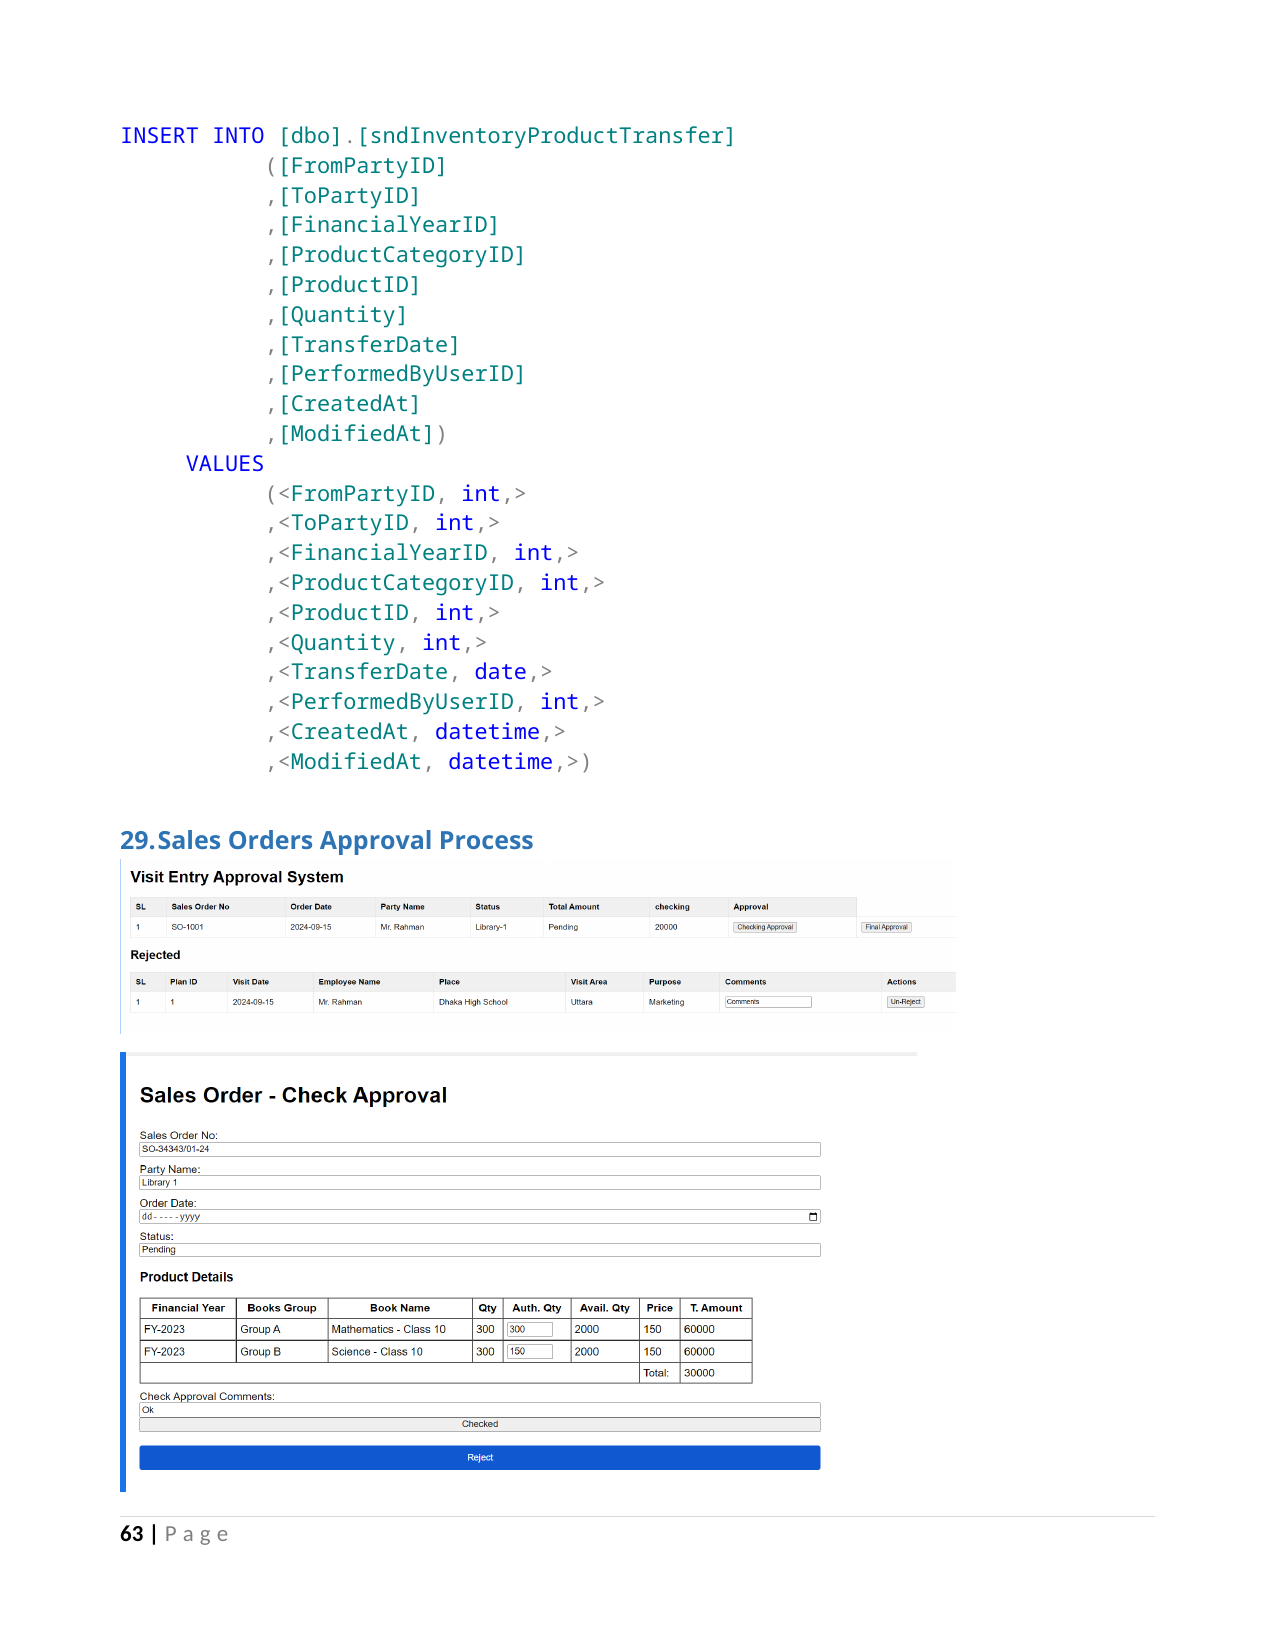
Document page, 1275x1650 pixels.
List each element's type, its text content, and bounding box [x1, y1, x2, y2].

text ,[ProductID] [120, 269, 1155, 299]
text ,[TransferDate] [120, 328, 1155, 358]
subtitle Sales Orders Approval Process [120, 822, 1155, 856]
picture [120, 859, 956, 1034]
text ([FromPartyID] [120, 150, 1155, 179]
text ,[PerformedByUserID] [120, 358, 1155, 388]
text ,[ToPartyID] [120, 179, 1155, 209]
text ,<ToPartyID, int,> [120, 507, 1155, 537]
text ,<ProductID, int,> [120, 597, 1155, 626]
text ,[FinancialYearID] [120, 209, 1155, 239]
text ,[ModifiedAt]) [120, 418, 1155, 448]
text VALUES [120, 448, 1155, 477]
text ,<ModifiedAt, datetime,>) [120, 746, 1155, 775]
text ,[ProductCategoryID] [120, 239, 1155, 269]
text ,<FinancialYearID, int,> [120, 537, 1155, 567]
text ,<CreatedAt, datetime,> [120, 716, 1155, 746]
text ,[CreatedAt] [120, 388, 1155, 418]
text ,<ProductCategoryID, int,> [120, 567, 1155, 597]
picture [120, 1052, 918, 1492]
text ,<Quantity, int,> [120, 626, 1155, 656]
text (<FromPartyID, int,> [120, 477, 1155, 507]
text INSERT INTO [dbo].[sndInventoryProductTransfer] [120, 120, 1155, 150]
text ,[Quantity] [120, 299, 1155, 328]
text ,<PerformedByUserID, int,> [120, 686, 1155, 716]
text ,<TransferDate, date,> [120, 656, 1155, 686]
